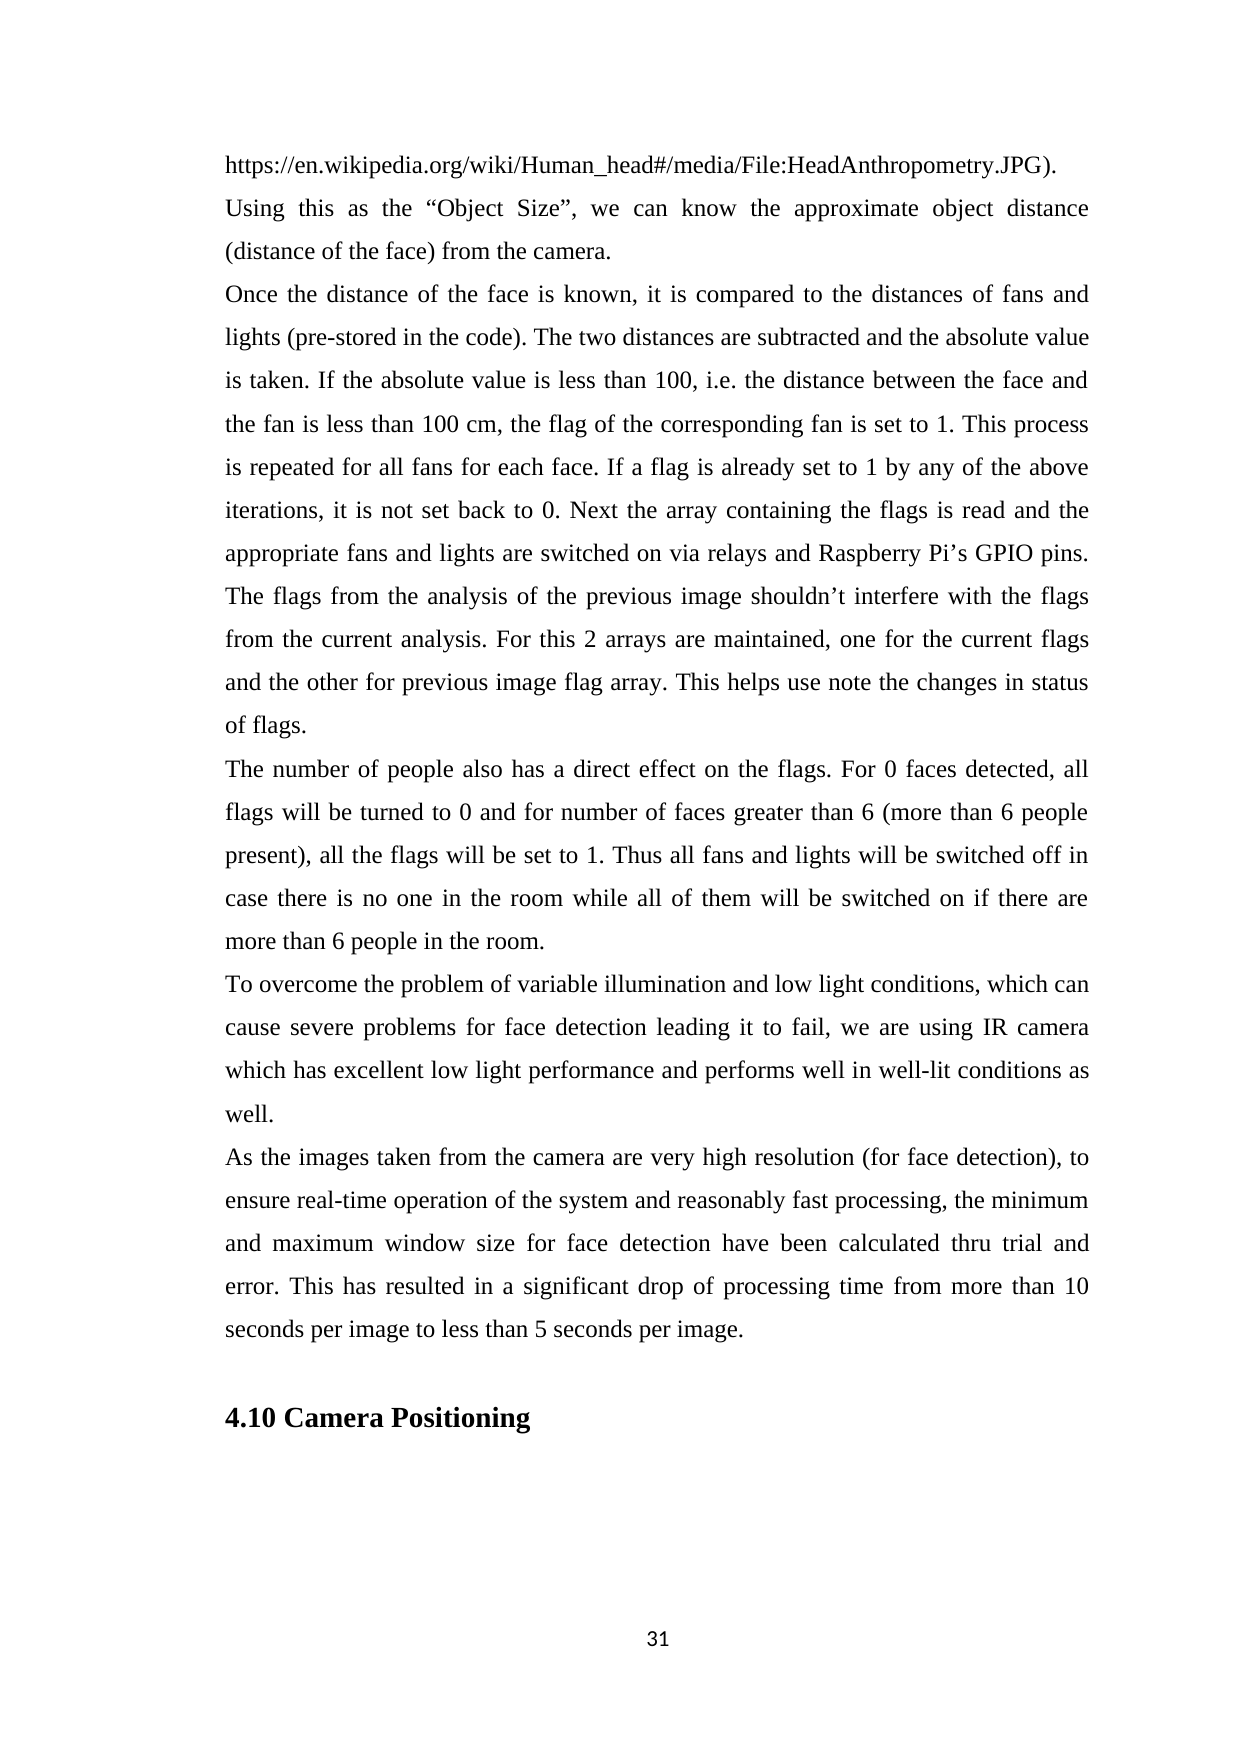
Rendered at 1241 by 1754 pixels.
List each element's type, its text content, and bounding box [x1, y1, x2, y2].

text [225, 150, 1090, 265]
text 4.10 Camera Positioning [225, 1401, 1090, 1434]
text To overcome the problem of variable illumination and low light conditions, which can cause severe problems for face detection leading it to fail, we are using IR camera which has excellent low light performance and performs well in well-lit conditions as well. [225, 969, 1090, 1127]
text Once the distance of the face is known, it is compared to the distances of fans and lights (pre-stored in the code). The two distances are subtracted and the absolute value is taken. If the absolute value is less than 100, i.e. the distance between the face and the fan is less than 100 cm, the flag of the corresponding fan is set to 1. This process is repeated for all fans for each face. If a flag is already set to 1 by any of the above iterations, it is not set back to 0. Next the array containing the flags is read and the appropriate fans and lights are switched on via relays and Raspberry Pi’s GPIO pins. The flags from the analysis of the previous image shouldn’t interfere with the flags from the current analysis. For this 2 arrays are maintained, one for the current flags and the other for previous image flag array. This helps use note the changes in status of flags. [225, 279, 1090, 739]
text The number of people also has a direct effect on the flags. For 0 faces detected, all flags will be turned to 0 and for number of faces greater than 6 (more than 6 people present), all the flags will be set to 1. Thus all fans and lights will be switched off in case there is no one in the room while all of them will be switched on if there are more than 6 people in the room. [225, 754, 1090, 955]
text As the images taken from the camera are very high resolution (for face detection), to ensure real-time operation of the system and reasonably fast processing, the minimum and maximum window size for face detection have been calculated thru trial and error. This has resulted in a significant drop of processing time from more than 10 seconds per image to less than 5 seconds per image. [225, 1142, 1090, 1343]
